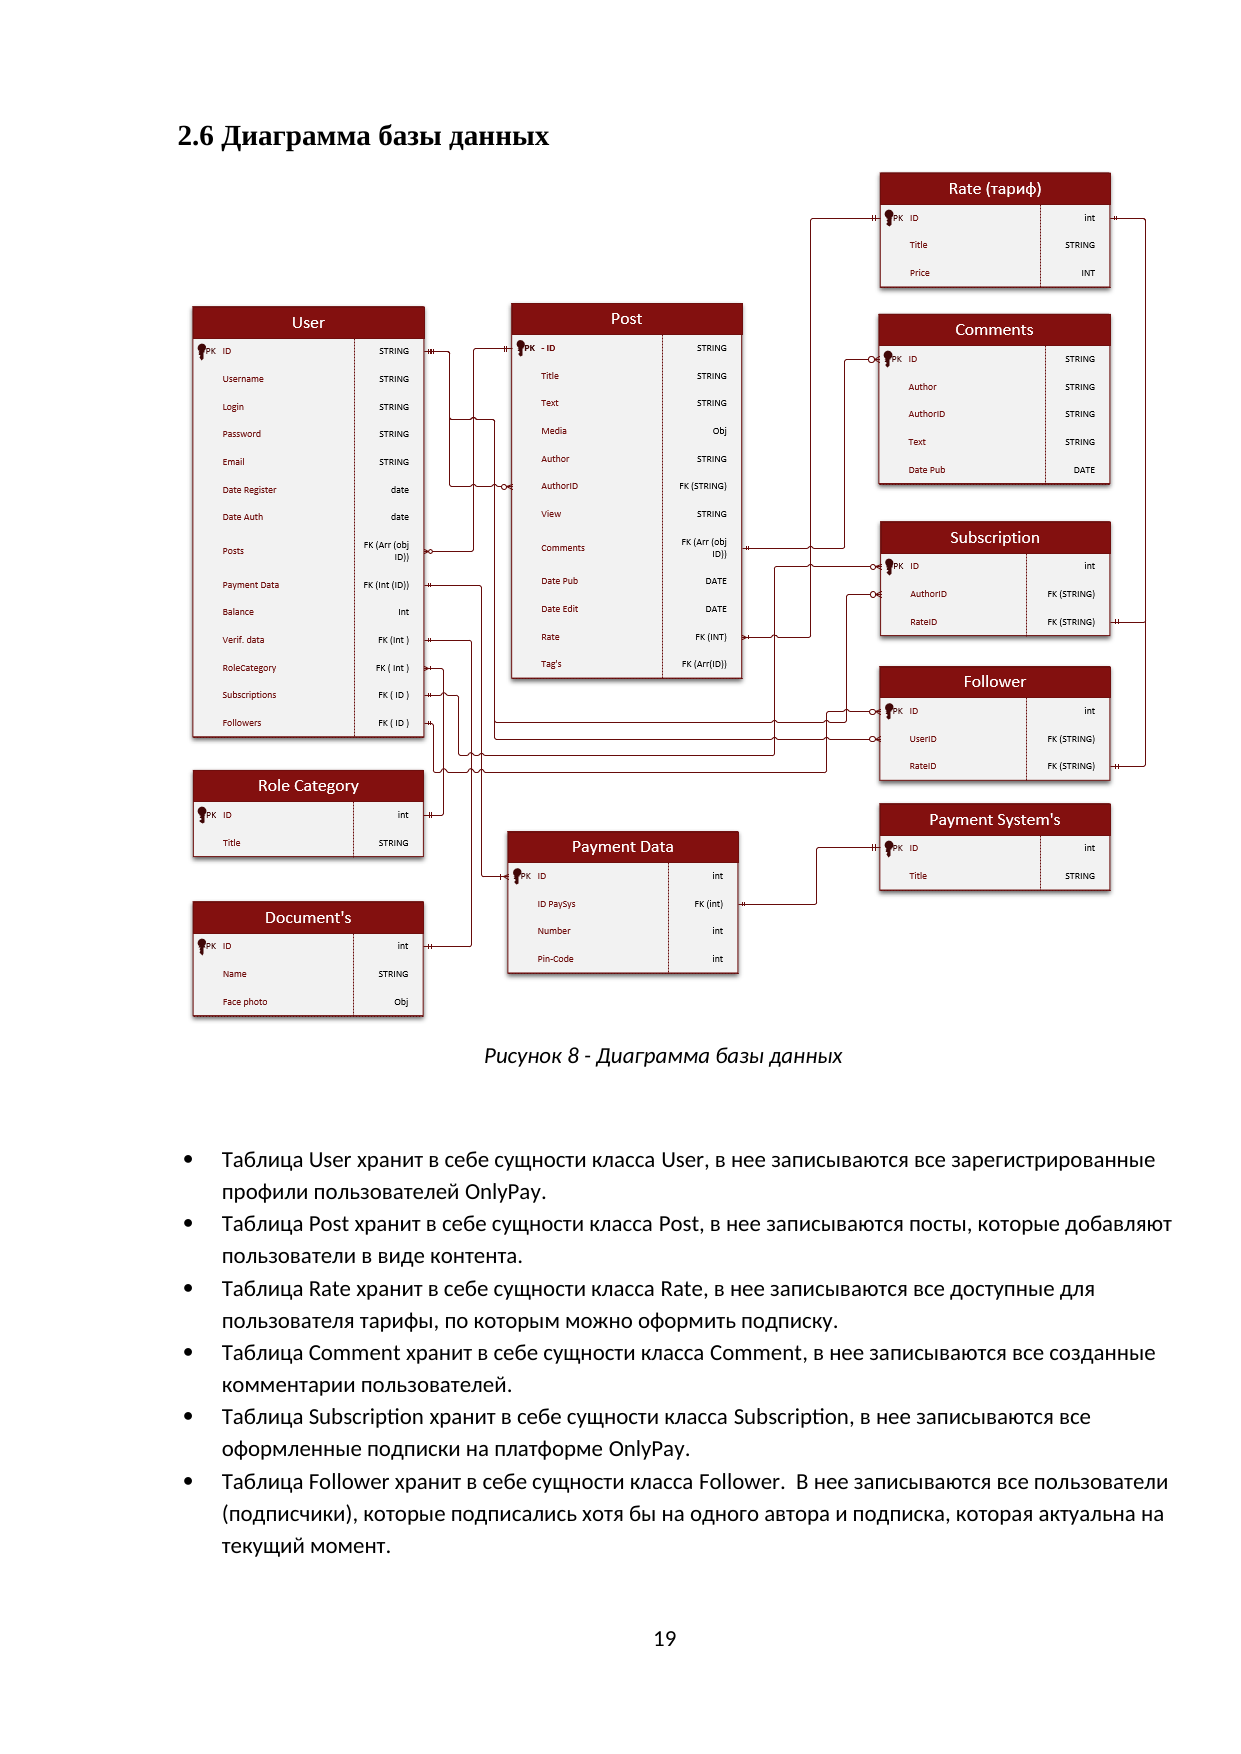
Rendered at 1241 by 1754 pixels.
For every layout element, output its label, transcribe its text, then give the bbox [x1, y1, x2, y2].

list Таблица User хранит в себе сущности класса User, в нее записываются все зарегистрированные профили пользователей OnlyPay. [184, 1145, 1181, 1205]
list Таблица Subscription хранит в себе сущности класса Subscription, в нее записываются все оформленные подписки на платформе OnlyPay. [184, 1402, 1181, 1463]
list Таблица Post хранит в себе сущности класса Post, в нее записываются посты, которые добавляют пользователи в виде контента. [184, 1209, 1181, 1269]
list Таблица Comment хранит в себе сущности класса Comment, в нее записываются все созданные комментарии пользователей. [184, 1338, 1181, 1398]
list Таблица Rate хранит в себе сущности класса Rate, в нее записываются все доступные для пользователя тарифы, по которым можно оформить подписку. [184, 1274, 1181, 1334]
text 2.6 Диаграмма базы данных [177, 118, 1181, 152]
picture [177, 170, 1152, 1024]
list Таблица Follower хранит в себе сущности класса Follower. В нее записываются все пользователи (подписчики), которые подписались хотя бы на одного автора и подписка, которая актуальна на текущий момент. [184, 1467, 1181, 1559]
